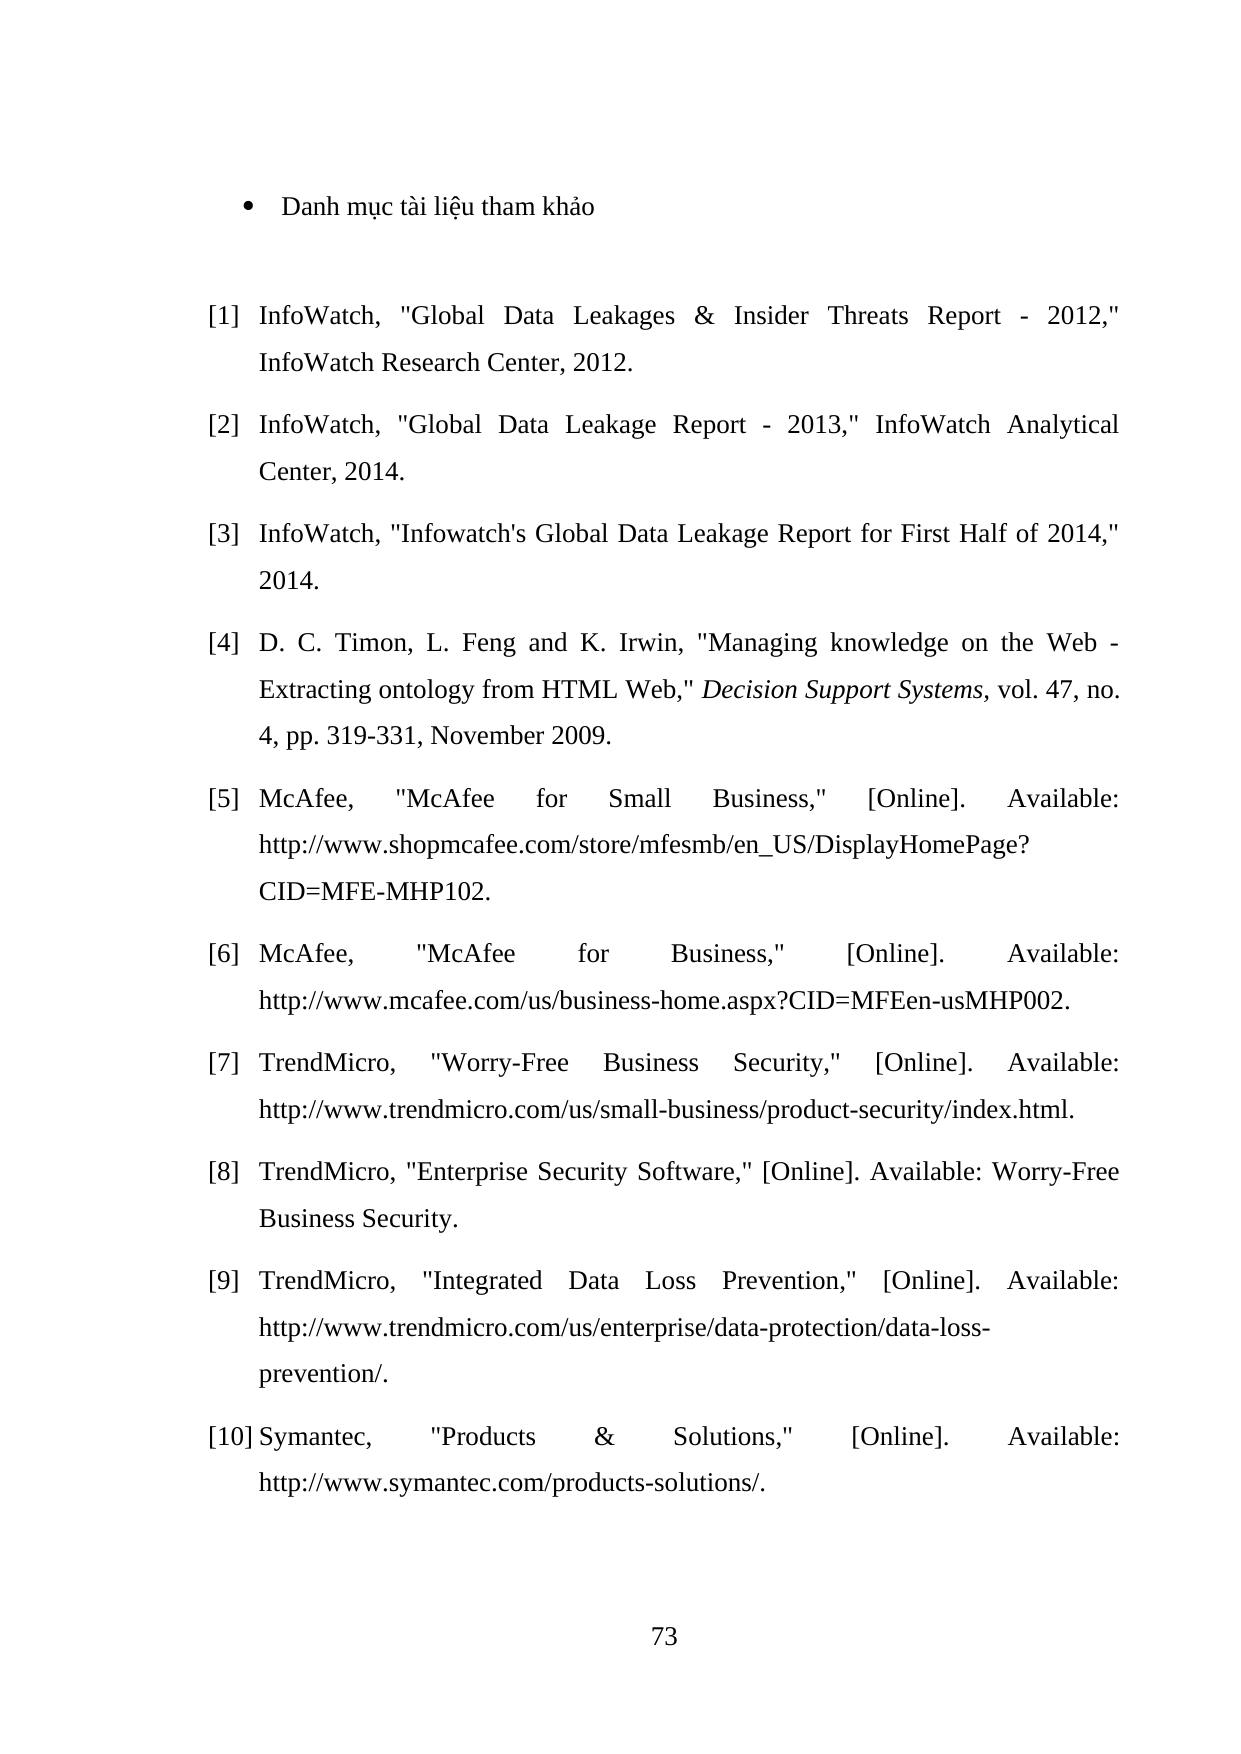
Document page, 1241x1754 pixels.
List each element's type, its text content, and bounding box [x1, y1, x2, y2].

table_cell McAfee, "McAfee for Business," [Online]. Available: http://www.mcafee.com/us/business-home.aspx?CID=MFEen-usMHP002. [257, 936, 1122, 1045]
table_cell [7] [206, 1045, 257, 1154]
table_cell [10] [206, 1418, 257, 1527]
table_cell D. C. Timon, L. Feng and K. Irwin, "Managing knowledge on the Web - Extracting ontology from HTML Web," Decision Support Systems, vol. 47, no. 4, pp. 319-331, November 2009. [257, 625, 1122, 780]
table_cell Symantec, "Products & Solutions," [Online]. Available: http://www.symantec.com/products-solutions/. [257, 1418, 1122, 1527]
list Danh mục tài liệu tham khảo [244, 190, 1122, 221]
table_cell TrendMicro, "Worry-Free Business Security," [Online]. Available: http://www.trendmicro.com/us/small-business/product-security/index.html. [257, 1045, 1122, 1154]
table_header InfoWatch, "Global Data Leakages & Insider Threats Report - 2012," InfoWatch Research Center, 2012. [257, 298, 1122, 407]
table_cell TrendMicro, "Integrated Data Loss Prevention," [Online]. Available: http://www.trendmicro.com/us/enterprise/data-protection/data-loss-prevention/. [257, 1263, 1122, 1418]
table_cell InfoWatch, "Global Data Leakage Report - 2013," InfoWatch Analytical Center, 2014. [257, 407, 1122, 516]
table_cell [3] [206, 516, 257, 624]
table_cell [4] [206, 625, 257, 780]
table_cell TrendMicro, "Enterprise Security Software," [Online]. Available: Worry-Free Business Security. [257, 1154, 1122, 1263]
table_cell McAfee, "McAfee for Small Business," [Online]. Available: http://www.shopmcafee.com/store/mfesmb/en_US/DisplayHomePage?CID=MFE-MHP102. [257, 780, 1122, 936]
table_cell [5] [206, 780, 257, 936]
table_cell [8] [206, 1154, 257, 1263]
table_header [1] [206, 298, 257, 407]
table_cell [9] [206, 1263, 257, 1418]
table_cell [2] [206, 407, 257, 516]
table_cell InfoWatch, "Infowatch's Global Data Leakage Report for First Half of 2014," 2014. [257, 516, 1122, 624]
table_cell [6] [206, 936, 257, 1045]
